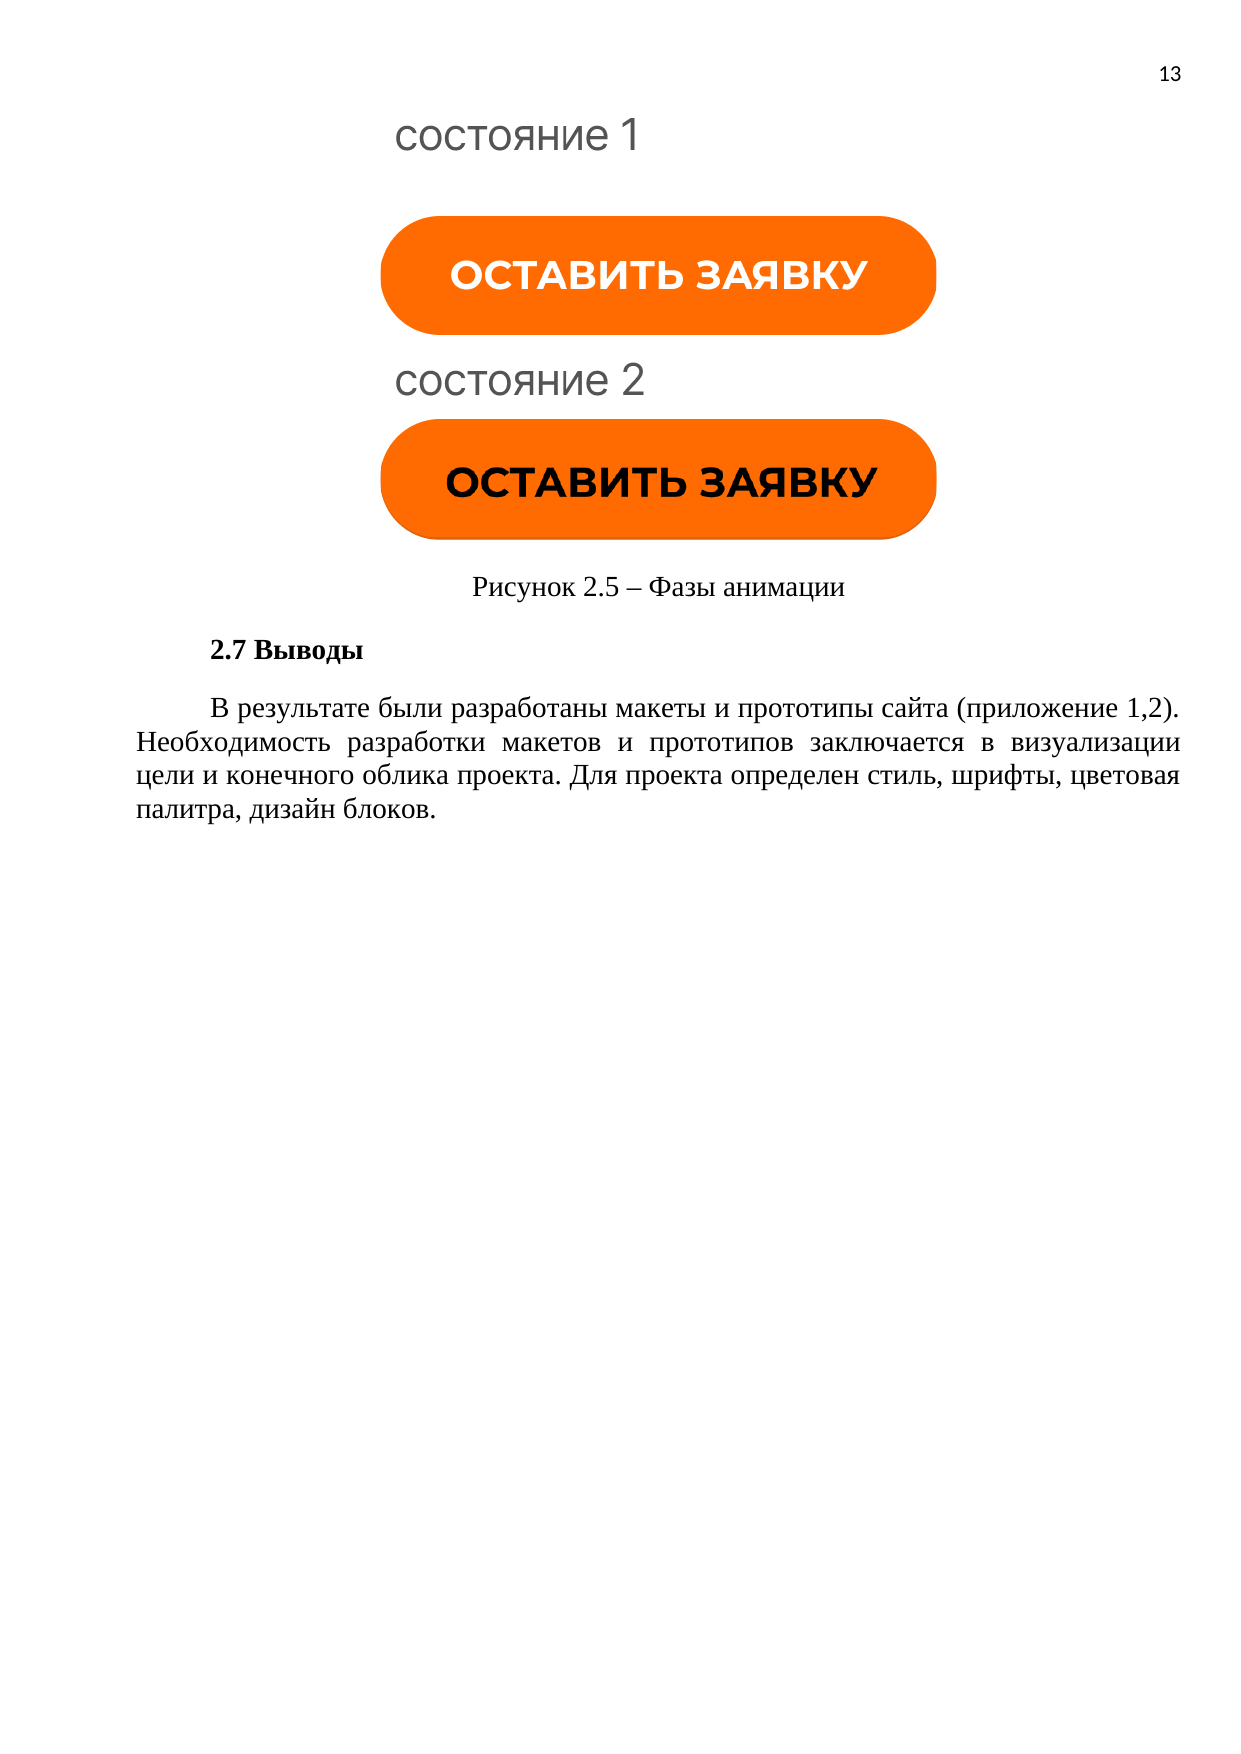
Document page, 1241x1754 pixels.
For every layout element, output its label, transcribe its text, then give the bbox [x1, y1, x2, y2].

text В результате были разработаны макеты и прототипы сайта (приложение 1,2). Необходимость разработки макетов и прототипов заключается в визуализации цели и конечного облика проекта. Для проекта определен стиль, шрифты, цветовая палитра, дизайн блоков. [136, 690, 1181, 824]
text 2.7 Выводы [136, 632, 1181, 665]
text Рисунок 2.5 – Фазы анимации [136, 569, 1181, 603]
picture [380, 118, 937, 540]
